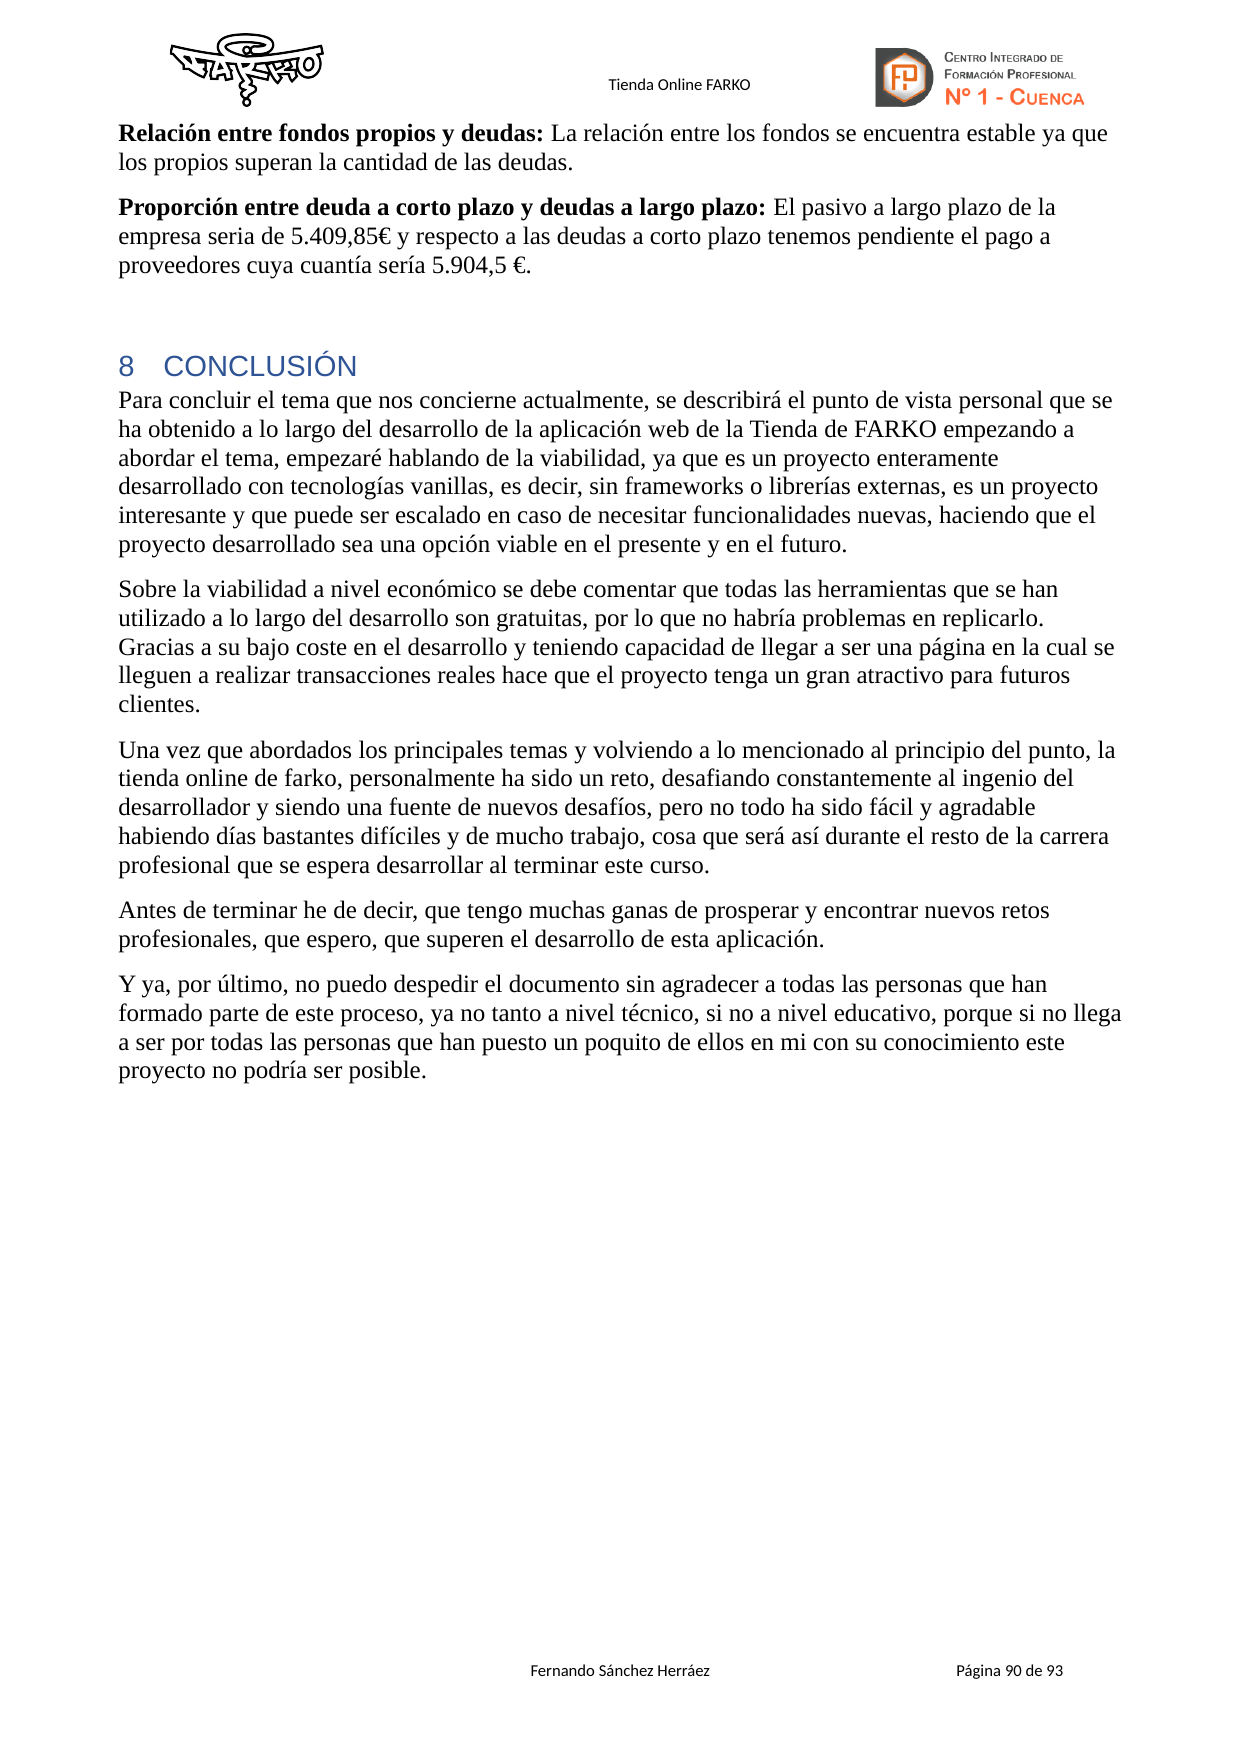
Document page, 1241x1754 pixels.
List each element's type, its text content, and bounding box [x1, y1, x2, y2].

text Y ya, por último, no puedo despedir el documento sin agradecer a todas las personas que han formado parte de este proceso, ya no tanto a nivel técnico, si no a nivel educativo, porque si no llega a ser por todas las personas que han puesto un poquito de ellos en mi con su conocimiento este proyecto no podría ser posible. [118, 969, 1122, 1084]
text Antes de terminar he de decir, que tengo muchas ganas de prosperar y encontrar nuevos retos profesionales, que espero, que superen el desarrollo de esta aplicación. [118, 895, 1122, 953]
text Sobre la viabilidad a nivel económico se debe comentar que todas las herramientas que se han utilizado a lo largo del desarrollo son gratuitas, por lo que no habría problemas en replicarlo. Gracias a su bajo coste en el desarrollo y teniendo capacidad de llegar a ser una página en la cual se lleguen a realizar transacciones reales hace que el proyecto tenga un gran atractivo para futuros clientes. [118, 574, 1122, 718]
picture [873, 44, 1095, 111]
text Relación entre fondos propios y deudas: La relación entre los fondos se encuentra estable ya que los propios superan la cantidad de las deudas. [118, 118, 1122, 176]
text Una vez que abordados los principales temas y volviendo a lo mencionado al principio del punto, la tienda online de farko, personalmente ha sido un reto, desafiando constantemente al ingenio del desarrollador y siendo una fuente de nuevos desafíos, pero no todo ha sido fácil y agradable habiendo días bastantes difíciles y de mucho trabajo, cosa que será así durante el resto de la carrera profesional que se espera desarrollar al terminar este curso. [118, 735, 1122, 878]
text Para concluir el tema que nos concierne actualmente, se describirá el punto de vista personal que se ha obtenido a lo largo del desarrollo de la aplicación web de la Tienda de FARKO empezando a abordar el tema, empezaré hablando de la viabilidad, ya que es un proyecto enteramente desarrollado con tecnologías vanillas, es decir, sin frameworks o librerías externas, es un proyecto interesante y que puede ser escalado en caso de necesitar funcionalidades nuevas, haciendo que el proyecto desarrollado sea una opción viable en el presente y en el futuro. [118, 385, 1122, 558]
text Proporción entre deuda a corto plazo y deudas a largo plazo: El pasivo a largo plazo de la empresa seria de 5.409,85€ y respecto a las deudas a corto plazo tenemos pendiente el pago a proveedores cuya cuantía sería 5.904,5 €. [118, 192, 1122, 278]
text CONCLUSIÓN [118, 349, 1122, 382]
picture [169, 33, 324, 107]
